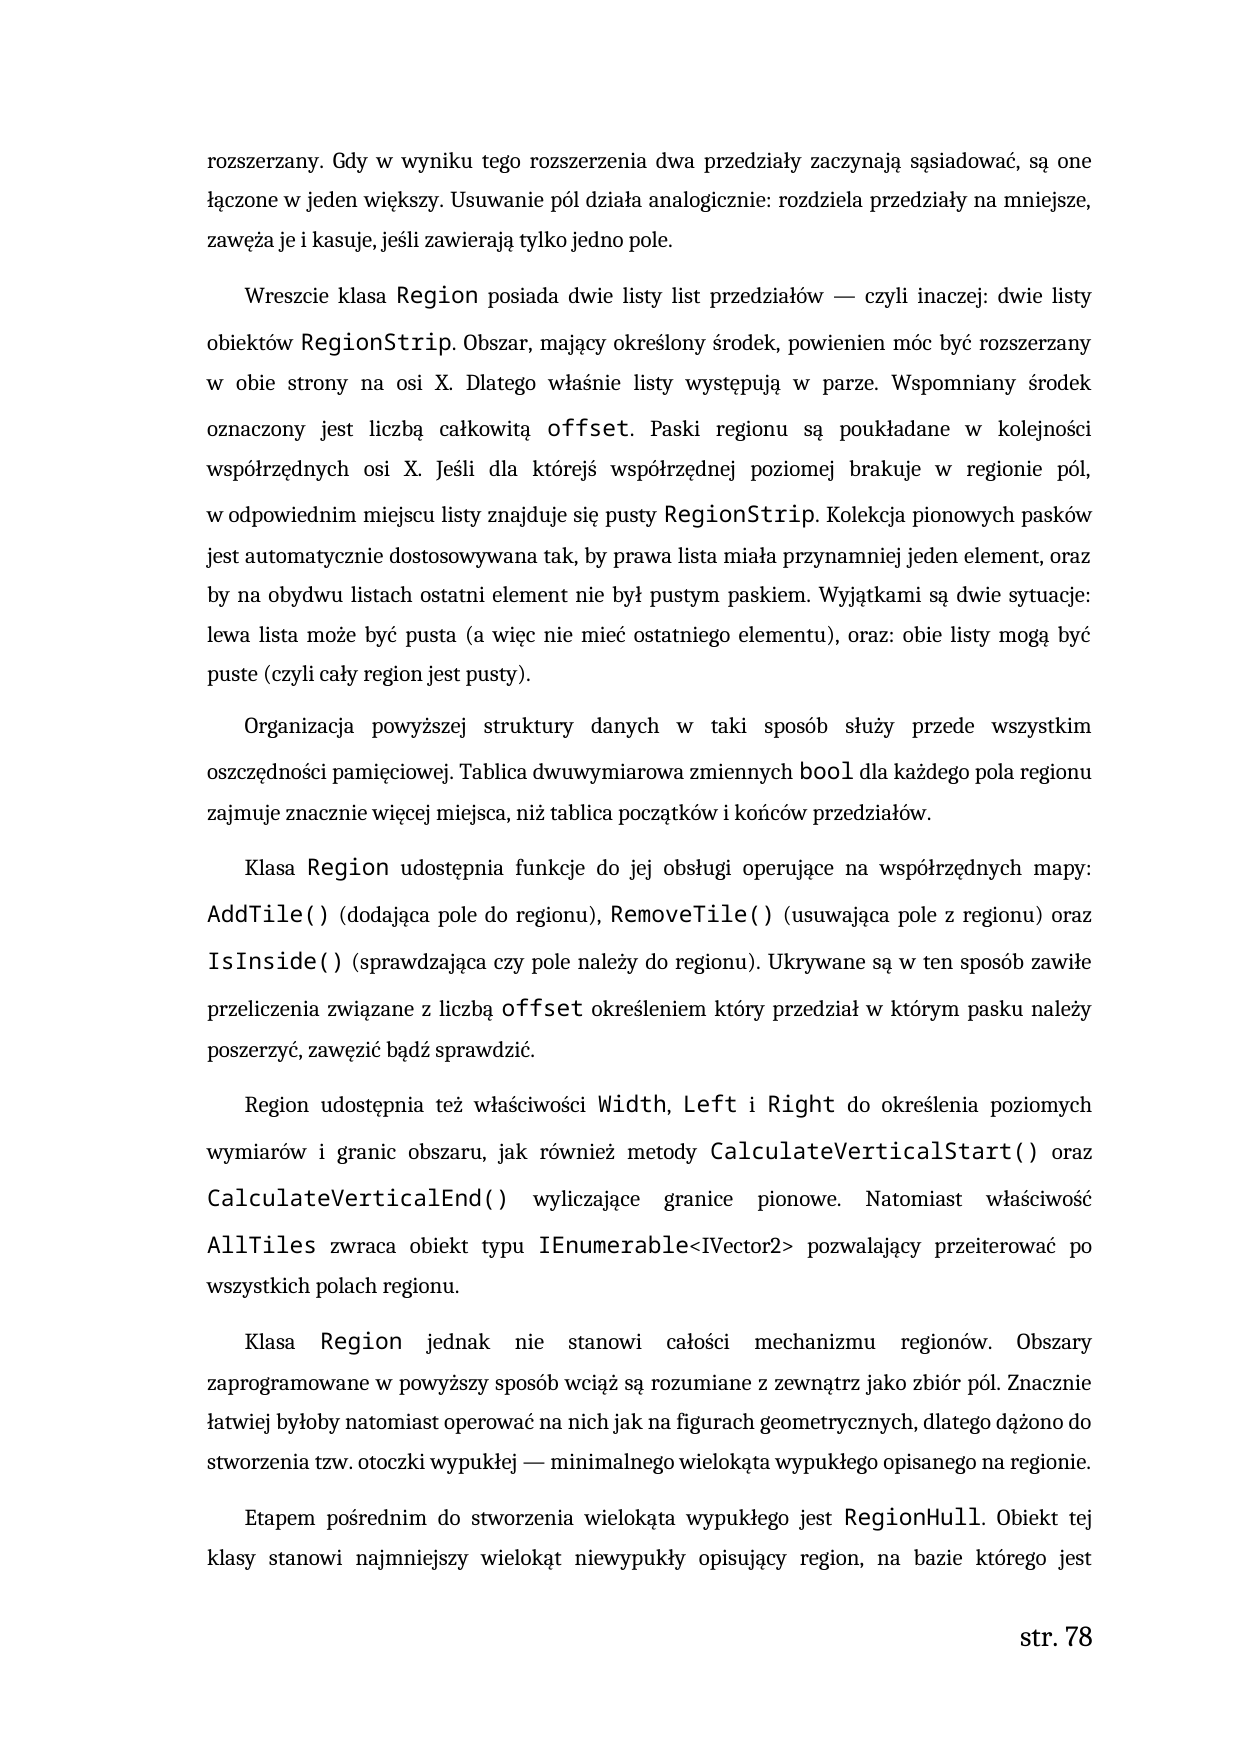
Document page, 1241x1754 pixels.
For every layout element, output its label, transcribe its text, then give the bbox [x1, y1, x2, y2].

text Region udostępnia też właściwości Width, Left i Right do określenia poziomych wymiarów i granic obszaru, jak również metody CalculateVerticalStart() oraz CalculateVerticalEnd() wyliczające granice pionowe. Natomiast właściwość AllTiles zwraca obiekt typu IEnumerable<IVector2> pozwalający przeiterować po wszystkich polach regionu. [207, 1088, 1092, 1300]
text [207, 148, 1092, 253]
text Organizacja powyższej struktury danych w taki sposób służy przede wszystkim oszczędności pamięciowej. Tablica dwuwymiarowa zmiennych bool dla każdego pola regionu zajmuje znacznie więcej miejsca, niż tablica początków i końców przedziałów. [207, 713, 1092, 826]
text Wreszcie klasa Region posiada dwie listy list przedziałów — czyli inaczej: dwie listy obiektów RegionStrip. Obszar, mający określony środek, powienien móc być rozszerzany w obie strony na osi X. Dlatego właśnie listy występują w parze. Wspomniany środek oznaczony jest liczbą całkowitą offset. Paski regionu są poukładane w kolejności współrzędnych osi X. Jeśli dla którejś współrzędnej poziomej brakuje w regionie pól, w odpowiednim miejscu listy znajduje się pusty RegionStrip. Kolekcja pionowych pasków jest automatycznie dostosowywana tak, by prawa lista miała przynamniej jeden element, oraz by na obydwu listach ostatni element nie był pustym paskiem. Wyjątkami są dwie sytuacje: lewa lista może być pusta (a więc nie mieć ostatniego elementu), oraz: obie listy mogą być puste (czyli cały region jest pusty). [207, 279, 1092, 687]
text Klasa Region jednak nie stanowi całości mechanizmu regionów. Obszary zaprogramowane w powyższy sposób wciąż są rozumiane z zewnątrz jako zbiór pól. Znacznie łatwiej byłoby natomiast operować na nich jak na figurach geometrycznych, dlatego dążono do stworzenia tzw. otoczki wypukłej — minimalnego wielokąta wypukłego opisanego na regionie. [207, 1325, 1092, 1475]
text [207, 1501, 1092, 1571]
text Klasa Region udostępnia funkcje do jej obsługi operujące na współrzędnych mapy: AddTile() (dodająca pole do regionu), RemoveTile() (usuwająca pole z regionu) oraz IsInside() (sprawdzająca czy pole należy do regionu). Ukrywane są w ten sposób zawiłe przeliczenia związane z liczbą offset określeniem który przedział w którym pasku należy poszerzyć, zawęzić bądź sprawdzić. [207, 851, 1092, 1063]
